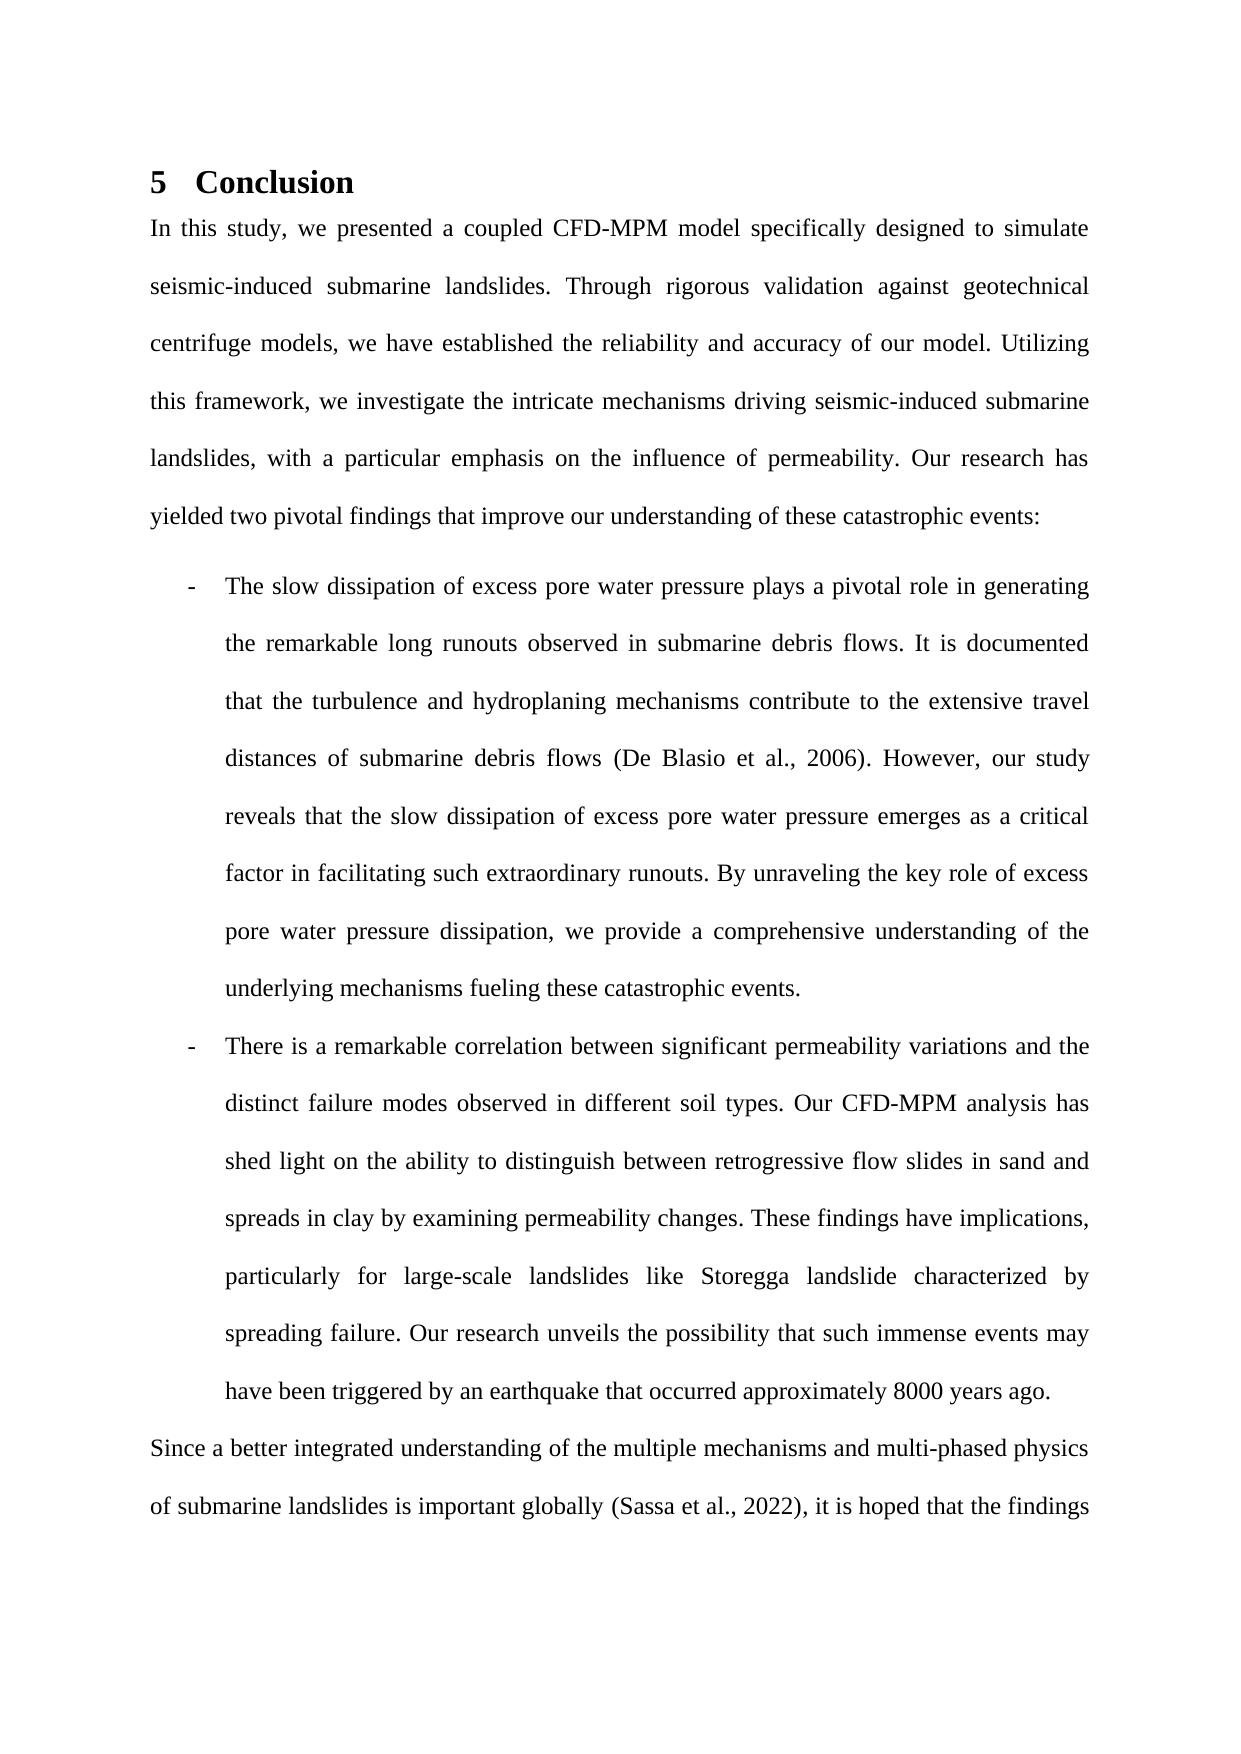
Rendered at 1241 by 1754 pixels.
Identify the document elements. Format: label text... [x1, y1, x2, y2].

list There is a remarkable correlation between significant permeability variations and the distinct failure modes observed in different soil types. Our CFD-MPM analysis has shed light on the ability to distinguish between retrogressive flow slides in sand and spreads in clay by examining permeability changes. These findings have implications, particularly for large-scale landslides like Storegga landslide characterized by spreading failure. Our research unveils the possibility that such immense events may have been triggered by an earthquake that occurred approximately 8000 years ago. [187, 1031, 1090, 1404]
list The slow dissipation of excess pore water pressure plays a pivotal role in generating the remarkable long runouts observed in submarine debris flows. It is documented that the turbulence and hydroplaning mechanisms contribute to the extensive travel distances of submarine debris flows (De Blasio et al., 2006). However, our study reveals that the slow dissipation of excess pore water pressure emerges as a critical factor in facilitating such extraordinary runouts. By unraveling the key role of excess pore water pressure dissipation, we provide a comprehensive understanding of the underlying mechanisms fueling these catastrophic events. [187, 571, 1090, 1002]
subtitle Conclusion [150, 162, 1090, 201]
text In this study, we presented a coupled CFD-MPM model specifically designed to simulate seismic-induced submarine landslides. Through rigorous validation against geotechnical centrifuge models, we have established the reliability and accuracy of our model. Utilizing this framework, we investigate the intricate mechanisms driving seismic-induced submarine landslides, with a particular emphasis on the influence of permeability. Our research has yielded two pivotal findings that improve our understanding of these catastrophic events: [150, 213, 1090, 529]
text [150, 1433, 1090, 1519]
